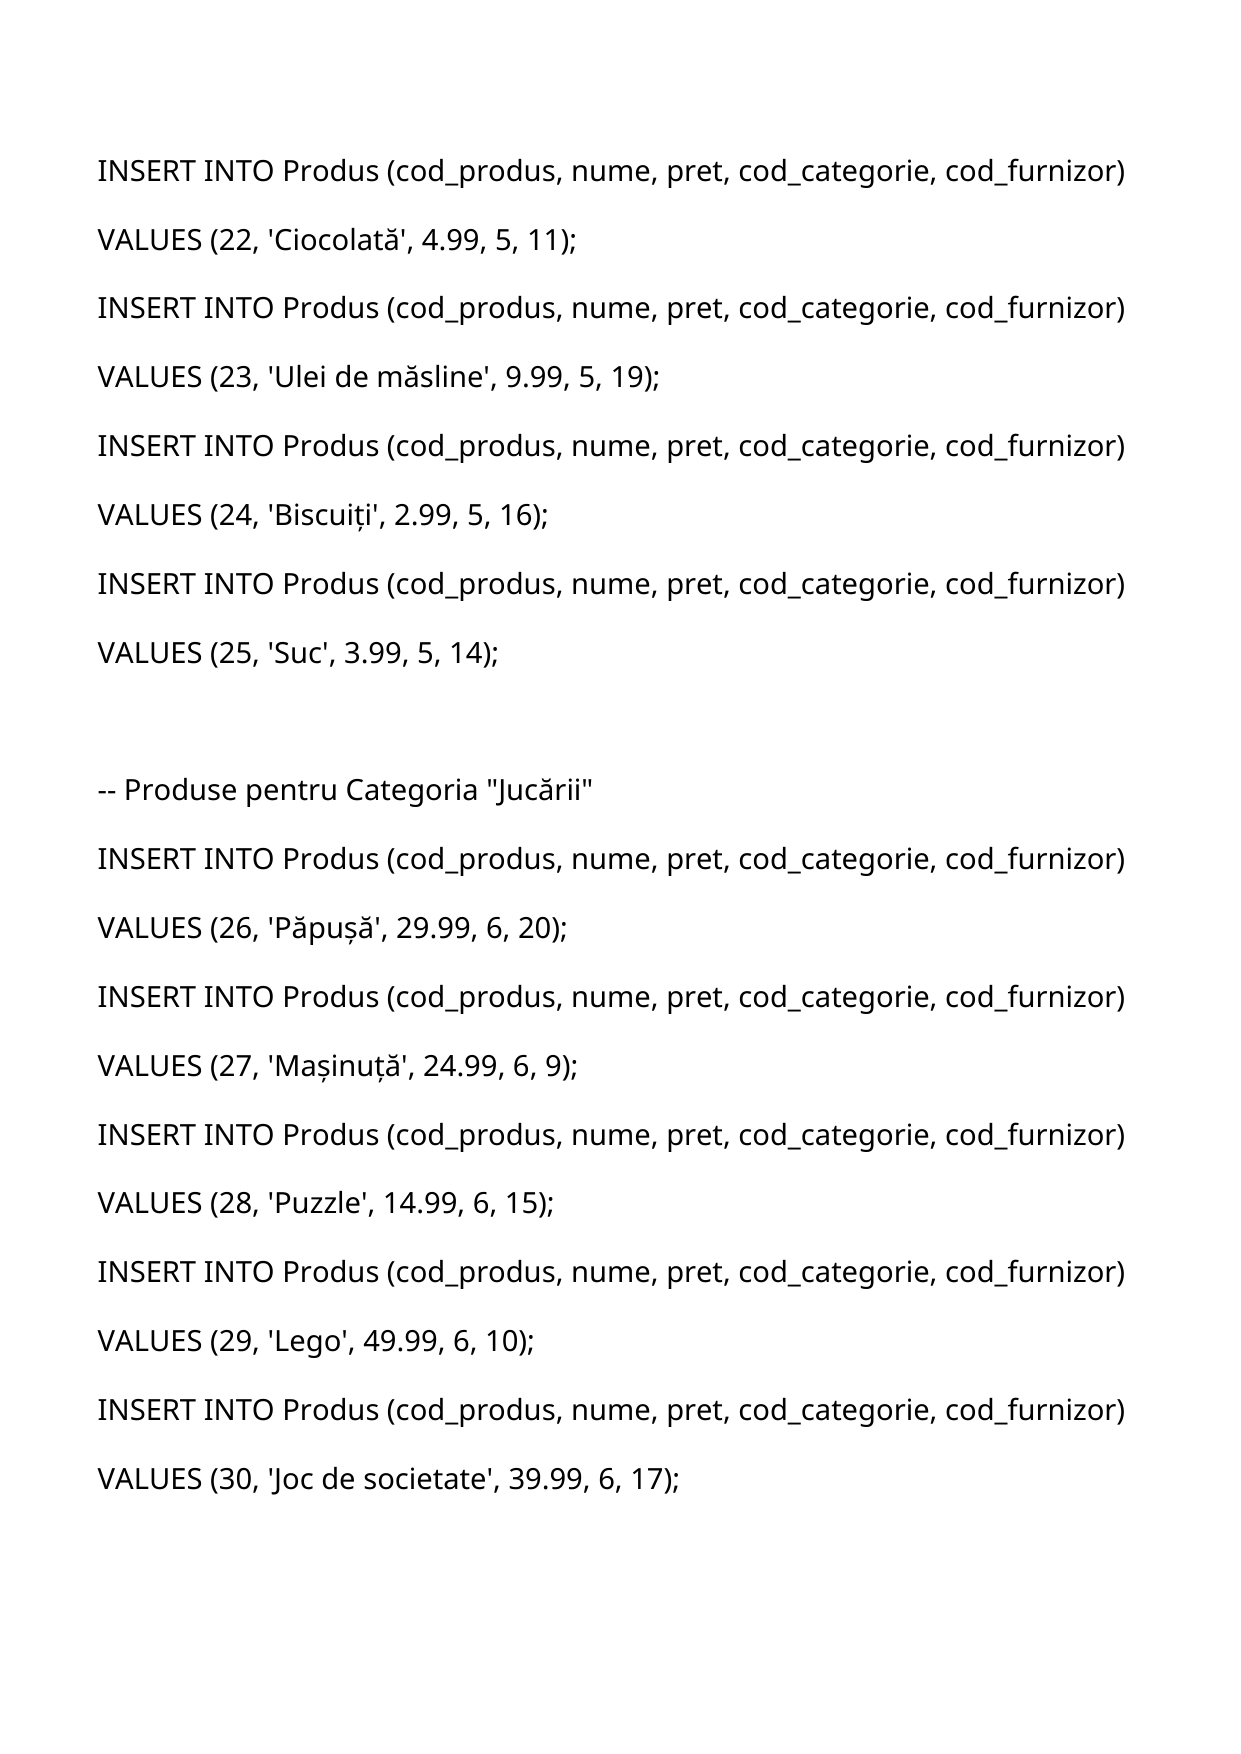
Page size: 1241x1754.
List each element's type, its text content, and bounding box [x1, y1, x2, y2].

list VALUES (25, 'Suc', 3.99, 5, 14); [97, 632, 1128, 672]
list INSERT INTO Produs (cod_produs, nume, pret, cod_categorie, cod_furnizor) [97, 425, 1128, 465]
list INSERT INTO Produs (cod_produs, nume, pret, cod_categorie, cod_furnizor) [97, 838, 1128, 878]
list INSERT INTO Produs (cod_produs, nume, pret, cod_categorie, cod_furnizor) [97, 976, 1128, 1016]
list VALUES (22, 'Ciocolată', 4.99, 5, 11); [97, 219, 1128, 258]
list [97, 1389, 1128, 1429]
list INSERT INTO Produs (cod_produs, nume, pret, cod_categorie, cod_furnizor) [97, 1252, 1128, 1291]
list VALUES (26, 'Păpușă', 29.99, 6, 20); [97, 907, 1128, 947]
list VALUES (29, 'Lego', 49.99, 6, 10); [97, 1321, 1128, 1360]
list VALUES (24, 'Biscuiți', 2.99, 5, 16); [97, 494, 1128, 534]
list INSERT INTO Produs (cod_produs, nume, pret, cod_categorie, cod_furnizor) [97, 1114, 1128, 1154]
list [97, 150, 1128, 190]
list -- Produse pentru Categoria "Jucării" [97, 770, 1128, 809]
list VALUES (27, 'Mașinuță', 24.99, 6, 9); [97, 1045, 1128, 1085]
list VALUES (28, 'Puzzle', 14.99, 6, 15); [97, 1183, 1128, 1222]
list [97, 288, 1128, 327]
list INSERT INTO Produs (cod_produs, nume, pret, cod_categorie, cod_furnizor) [97, 563, 1128, 603]
list VALUES (23, 'Ulei de măsline', 9.99, 5, 19); [97, 357, 1128, 396]
list VALUES (30, 'Joc de societate', 39.99, 6, 17); [97, 1458, 1128, 1498]
